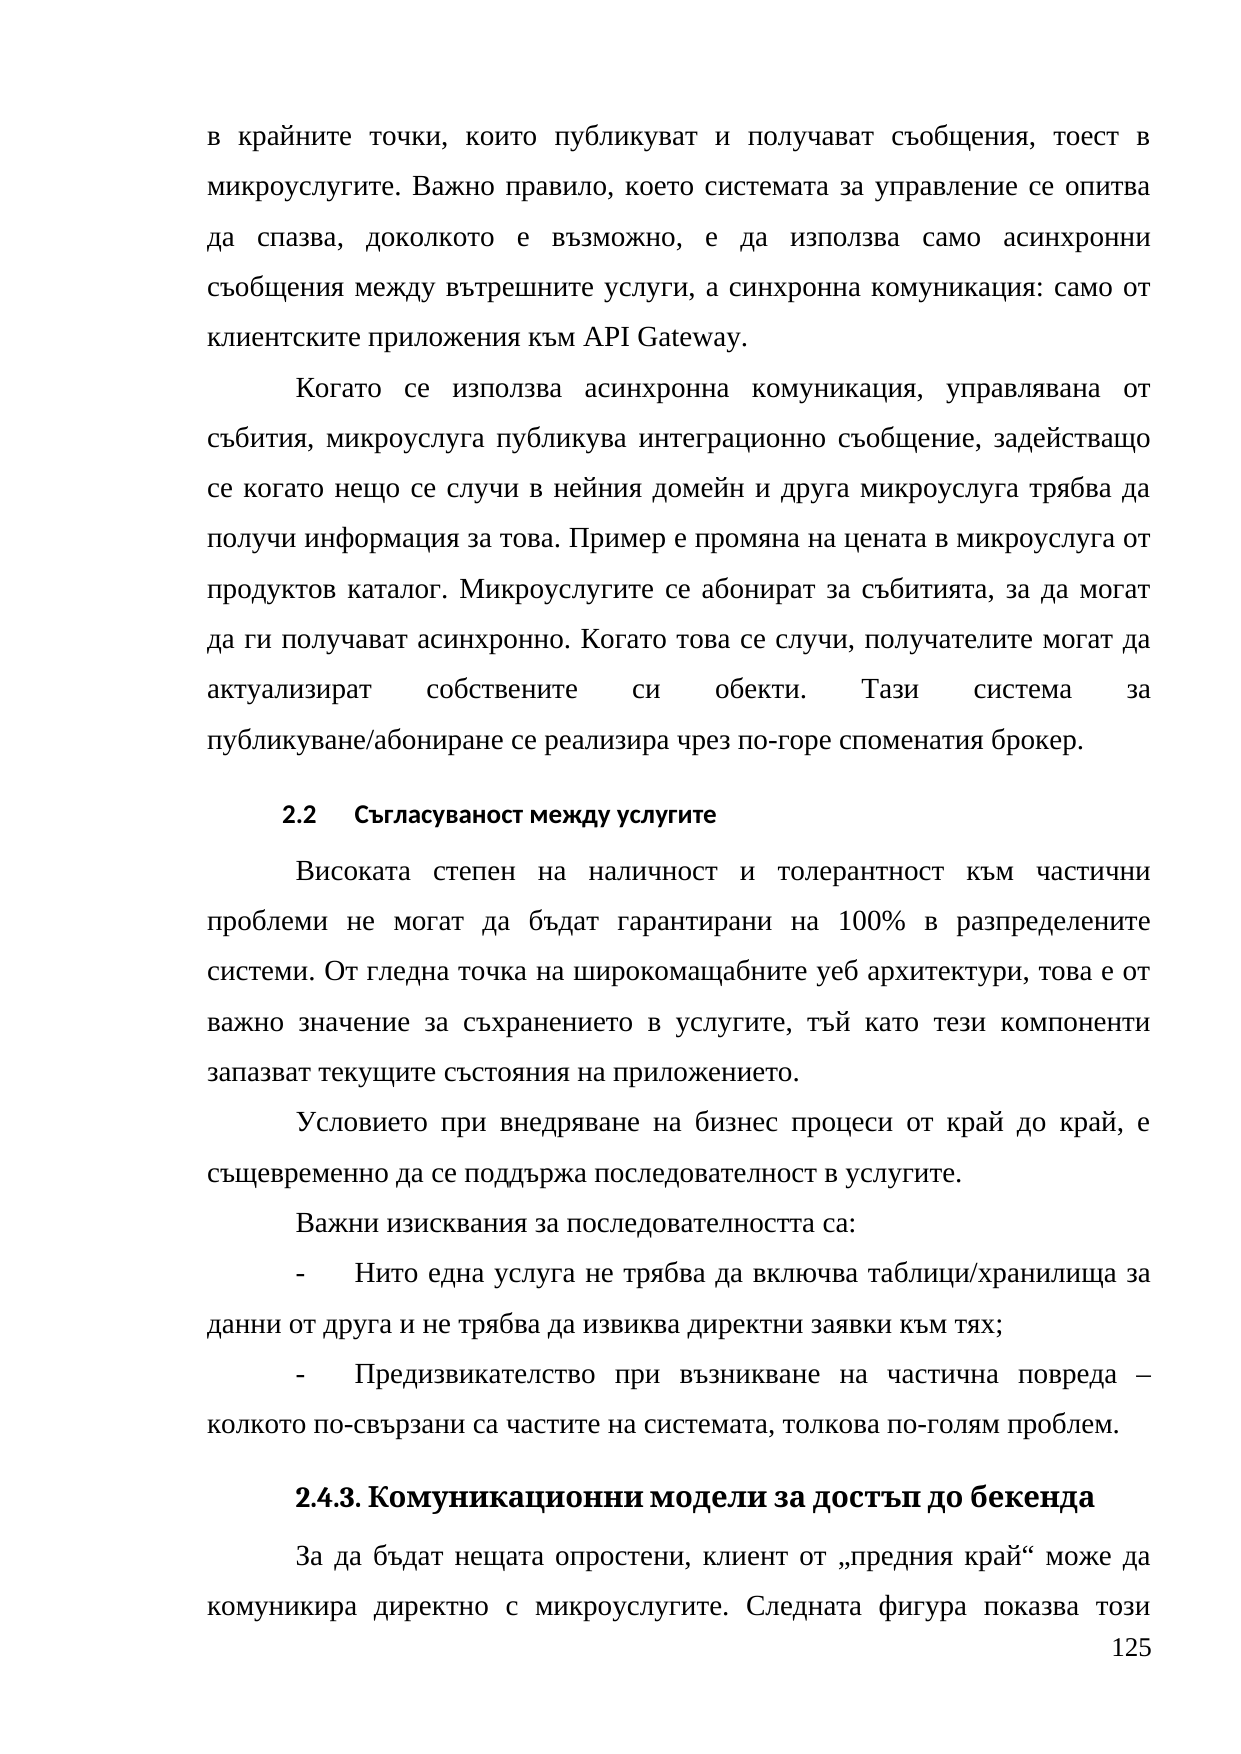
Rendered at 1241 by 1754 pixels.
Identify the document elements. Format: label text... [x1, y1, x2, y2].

text Високата степен на наличност и толерантност към частични проблеми не могат да бъдат гарантирани на 100% в разпределените системи. От гледна точка на широкомащабните уеб архитектури, това е от важно значение за съхранението в услугите, тъй като тези компоненти запазват текущите състояния на приложението. [207, 853, 1152, 1088]
text - Предизвикателство при възникване на частична повреда – колкото по-свързани са частите на системата, толкова по-голям проблем. [207, 1356, 1152, 1440]
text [207, 118, 1152, 353]
text Условието при внедряване на бизнес процеси от край до край, е същевременно да се поддържа последователност в услугите. [207, 1104, 1152, 1188]
text - Нито една услуга не трябва да включва таблици/хранилища за данни от друга и не трябва да извиква директни заявки към тях; [207, 1255, 1152, 1339]
text Важни изисквания за последователността са: [207, 1205, 1152, 1239]
text Когато се използва асинхронна комуникация, управлявана от събития, микроуслуга публикува интеграционно съобщение, задействащо се когато нещо се случи в нейния домейн и друга микроуслуга трябва да получи информация за това. Пример е промяна на цената в микроуслуга от продуктов каталог. Микроуслугите се абонират за събитията, за да могат да ги получават асинхронно. Когато това се случи, получателите могат да актуализират собствените си обекти. Тази система за публикуване/абониране се реализира чрез по-горе споменатия брокер. [207, 370, 1152, 755]
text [207, 1538, 1152, 1622]
subtitle 2.4.3. Комуникационни модели за достъп до бекенда [207, 1482, 1152, 1515]
subtitle 2.2 Съгласуваност между услугите [207, 797, 1152, 830]
